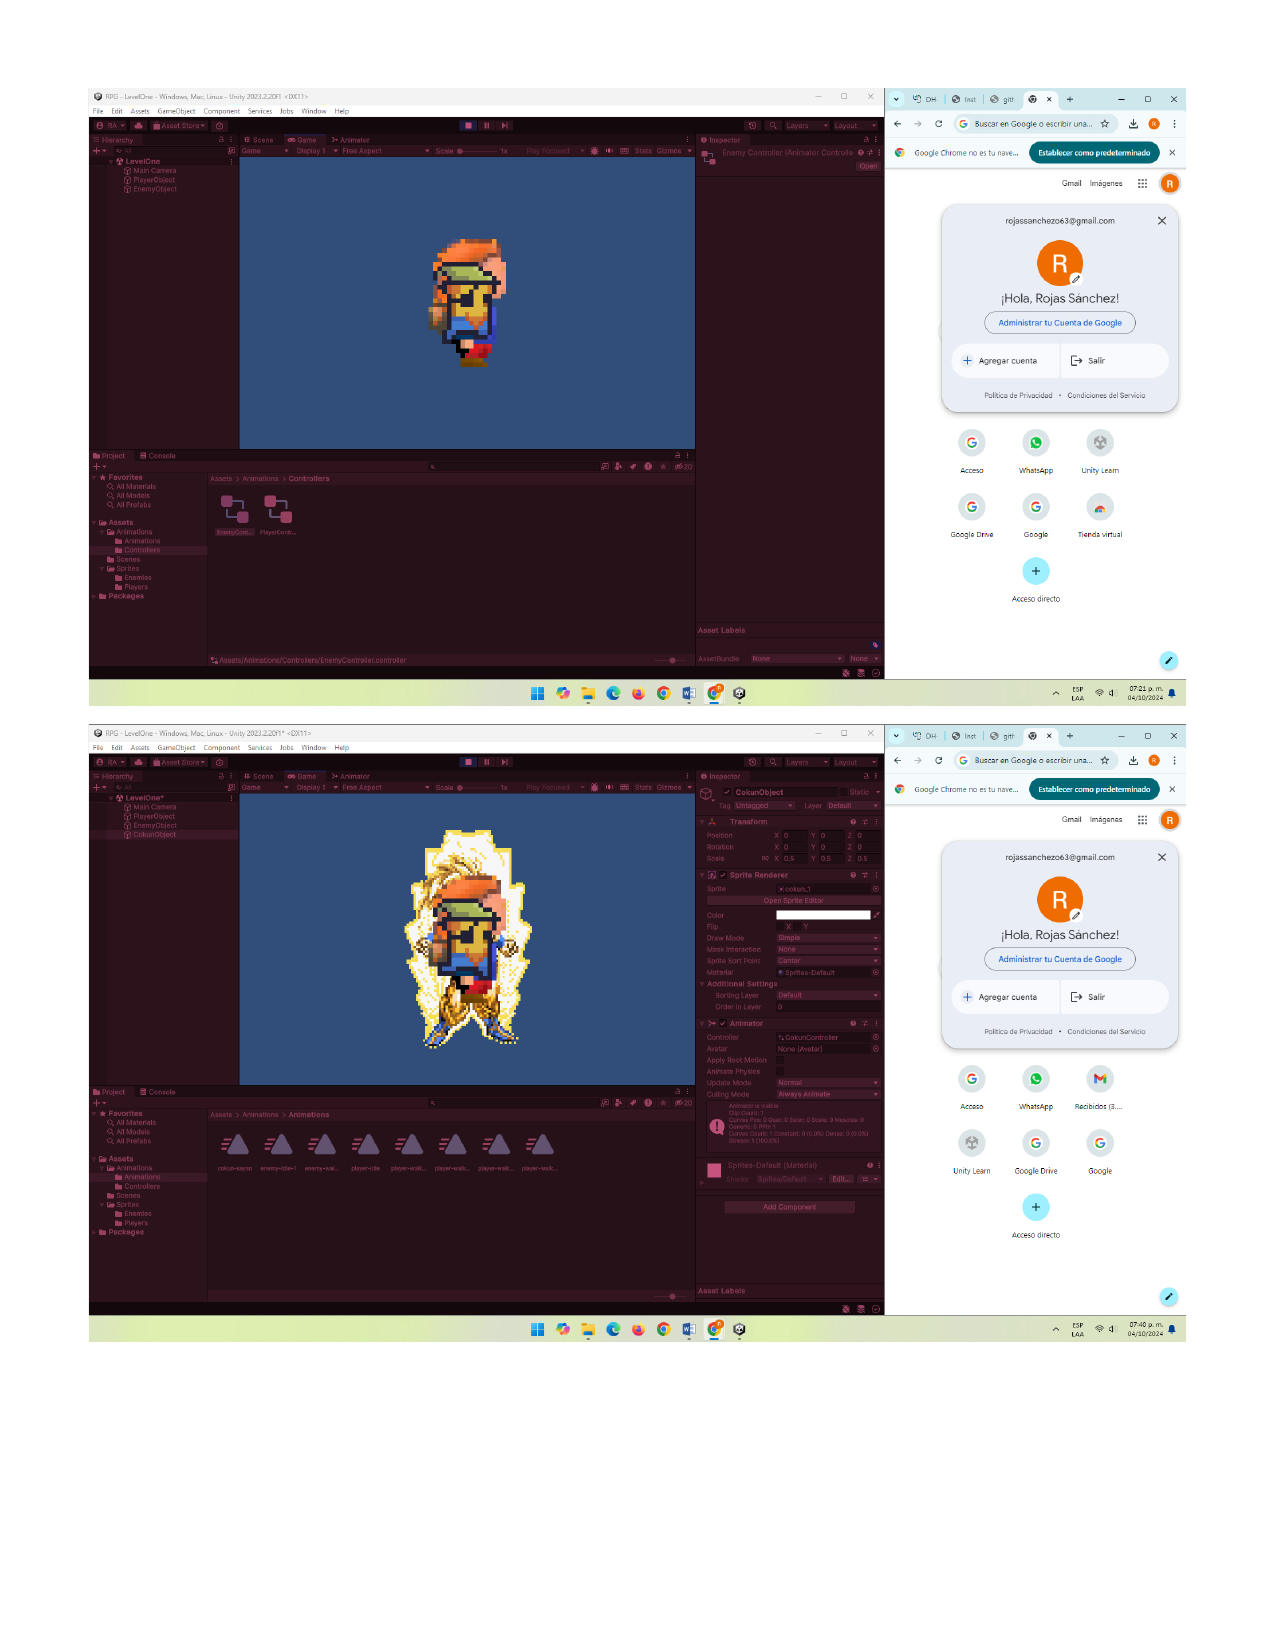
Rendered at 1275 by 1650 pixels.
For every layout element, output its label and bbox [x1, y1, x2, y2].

picture [88, 88, 1187, 706]
picture [88, 724, 1187, 1342]
